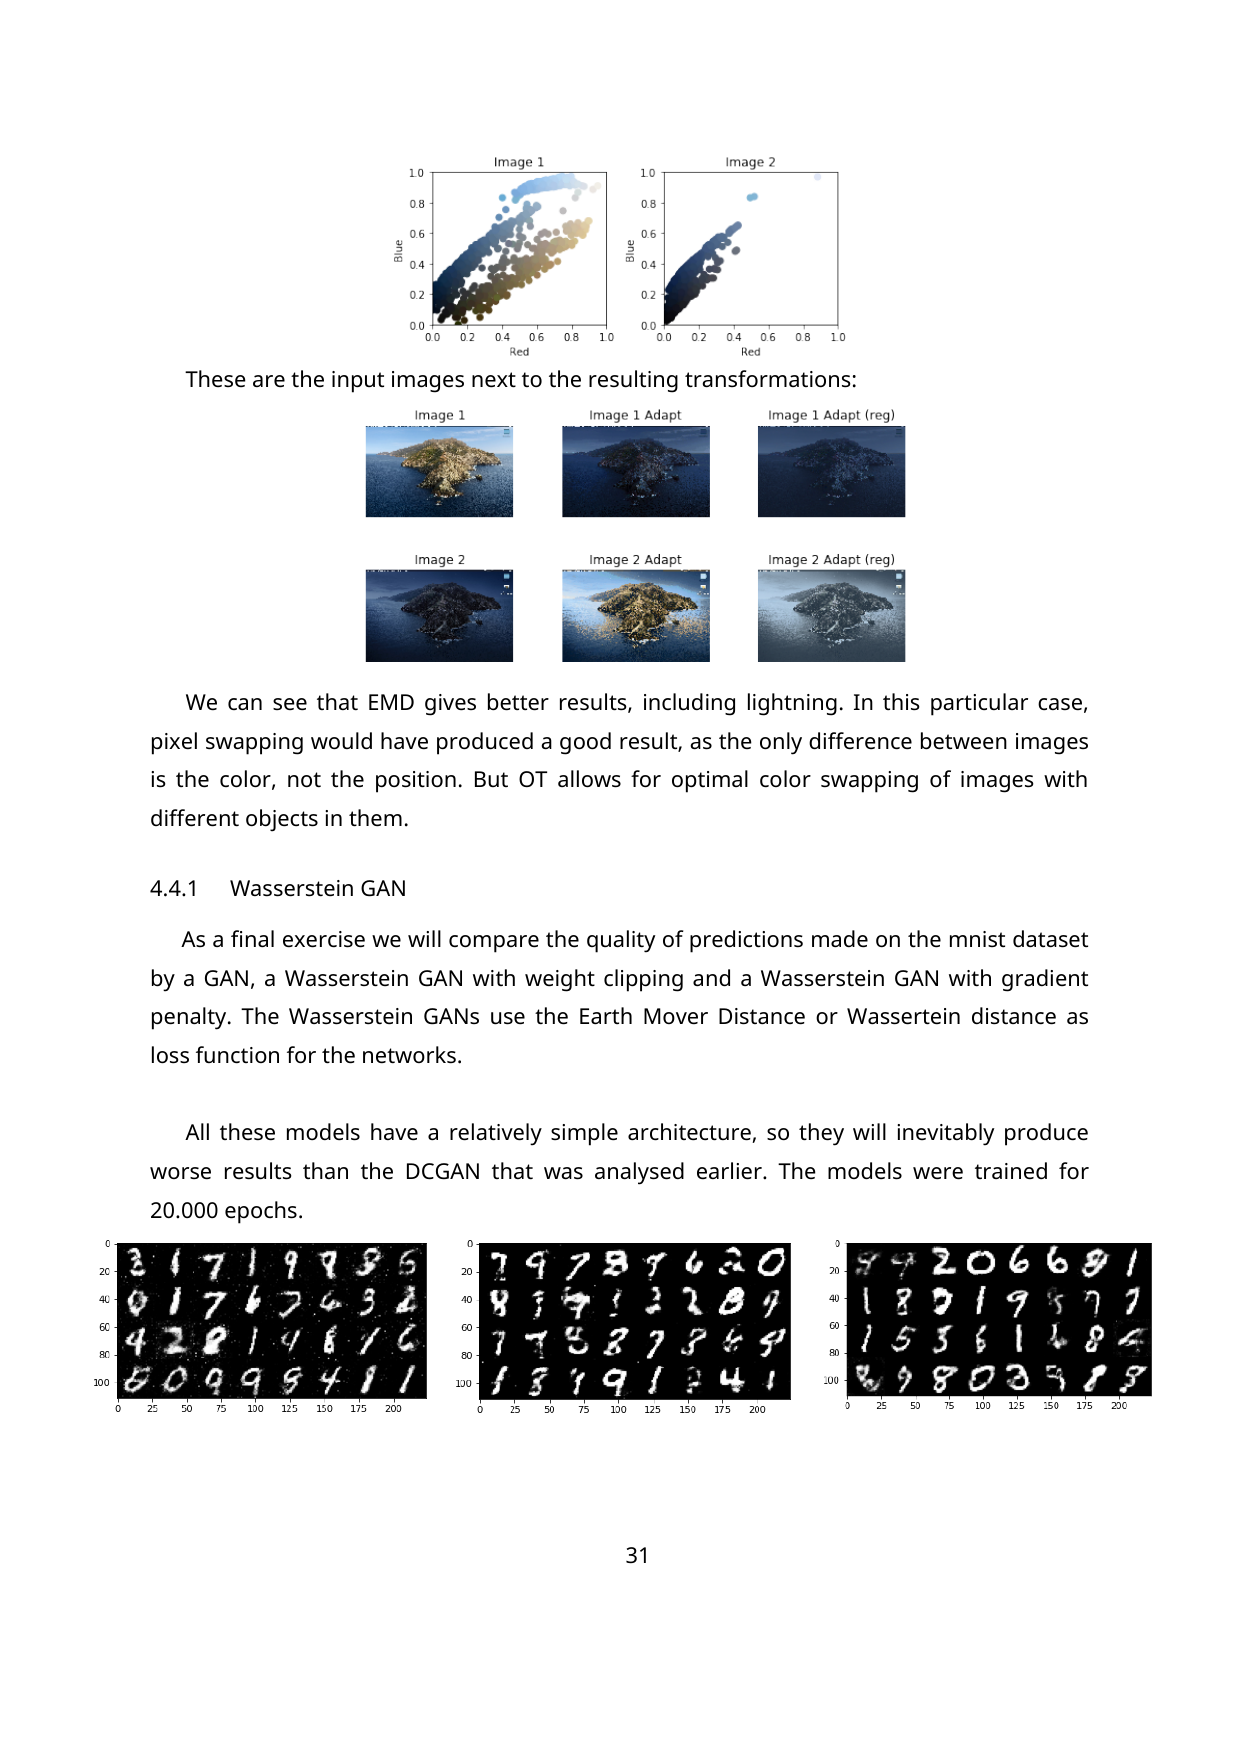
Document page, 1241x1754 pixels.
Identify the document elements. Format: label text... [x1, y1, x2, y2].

text These are the input images next to the resulting transformations: [150, 364, 1090, 393]
picture [447, 1233, 796, 1421]
text We can see that EMD gives better results, including lightning. In this particular case, pixel swapping would have produced a good result, as the only difference between images is the color, not the position. But OT allows for optimal color swapping of images with different objects in them. [150, 687, 1090, 833]
picture [387, 150, 853, 364]
text All these models have a relatively simple architecture, so they will inevitably produce worse results than the DCGAN that was analysed earlier. The models were trained for 20.000 epochs. [150, 1117, 1090, 1224]
text As a final exercise we will compare the quality of predictions made on the mnist dataset by a GAN, a Wasserstein GAN with weight clipping and a Wasserstein GAN with gradient penalty. The Wasserstein GANs use the Earth Mover Distance or Wassertein distance as loss function for the networks. [150, 924, 1090, 1070]
picture [820, 1233, 1155, 1413]
picture [325, 402, 916, 687]
subtitle Wasserstein GAN [150, 873, 1090, 903]
picture [89, 1233, 430, 1415]
